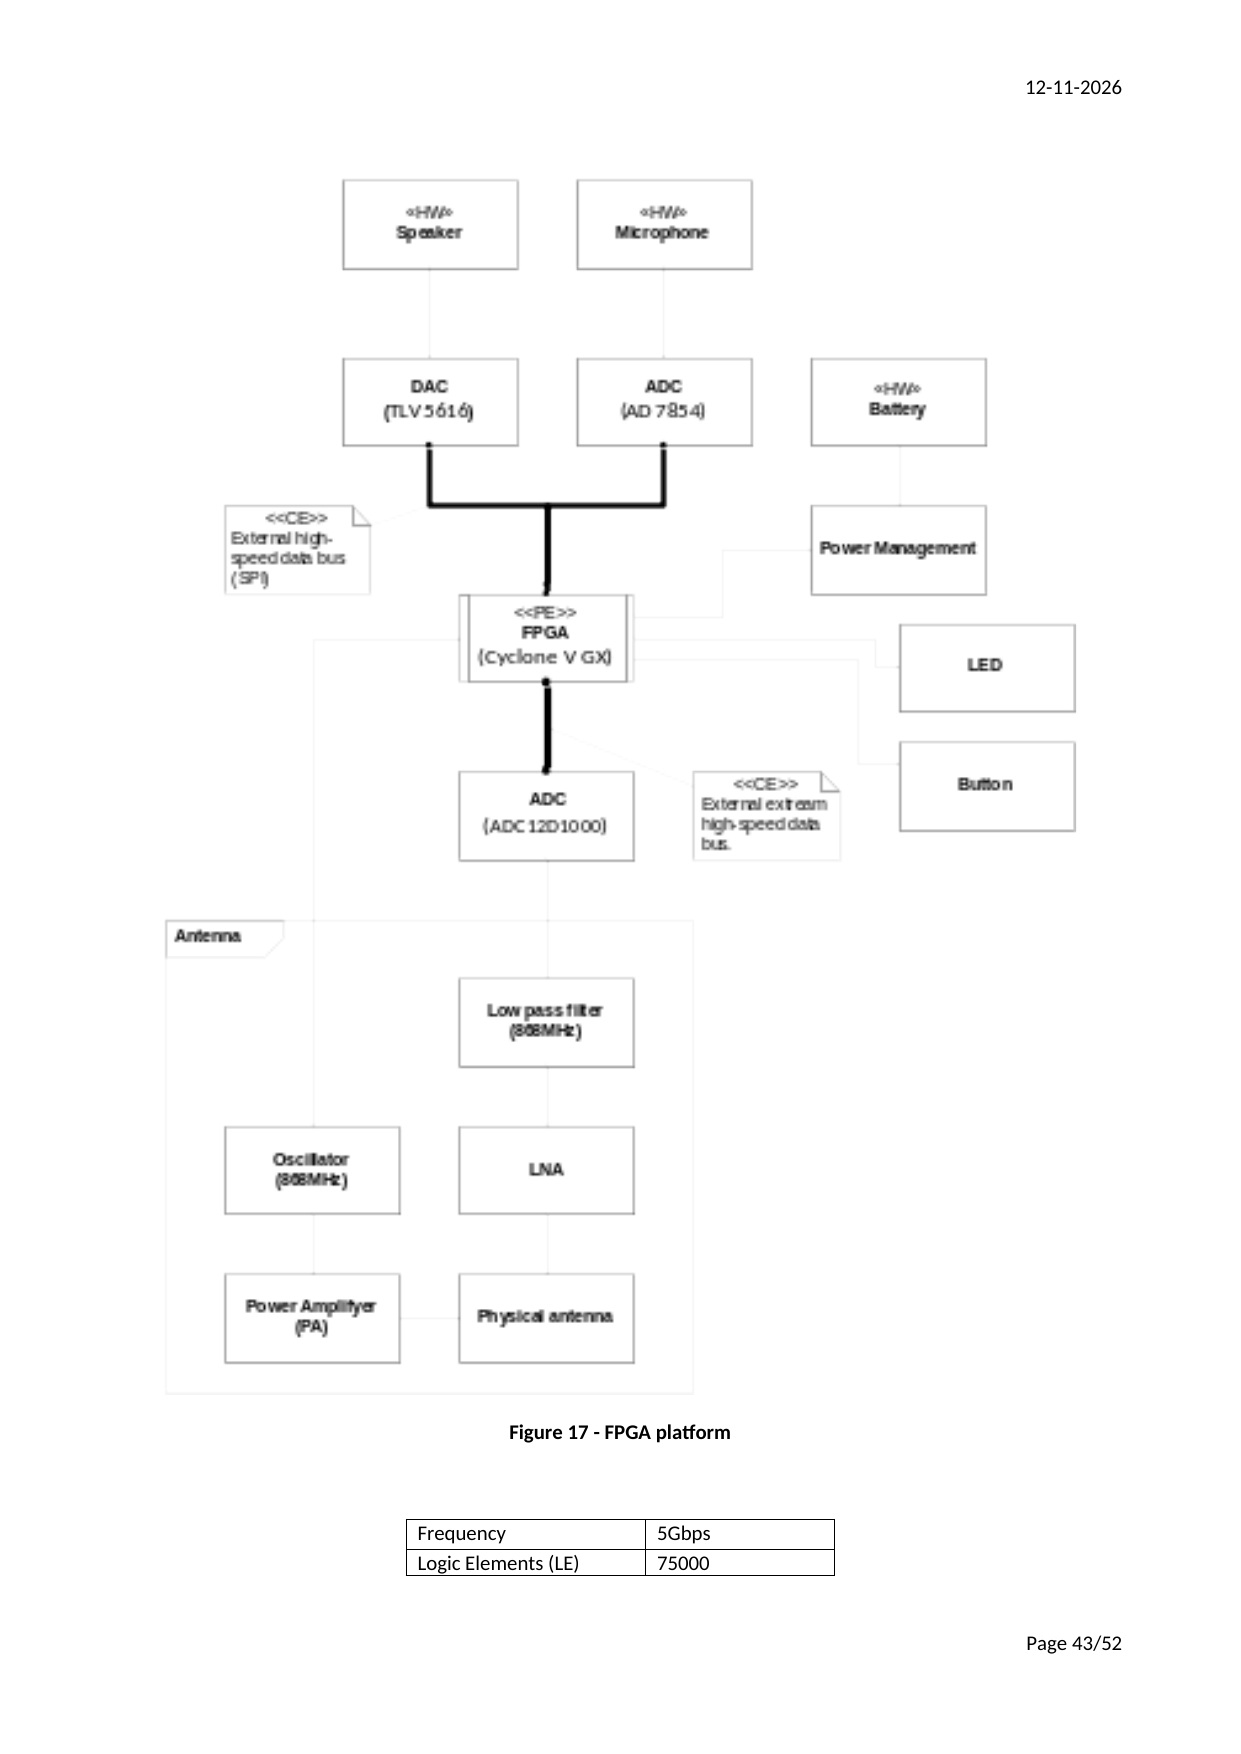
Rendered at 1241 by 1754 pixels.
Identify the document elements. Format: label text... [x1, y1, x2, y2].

table_header 5Gbps [646, 1520, 834, 1549]
table_cell Logic Elements (LE) [407, 1550, 645, 1575]
table_header Frequency [407, 1520, 645, 1549]
table_cell 75000 [646, 1550, 834, 1575]
